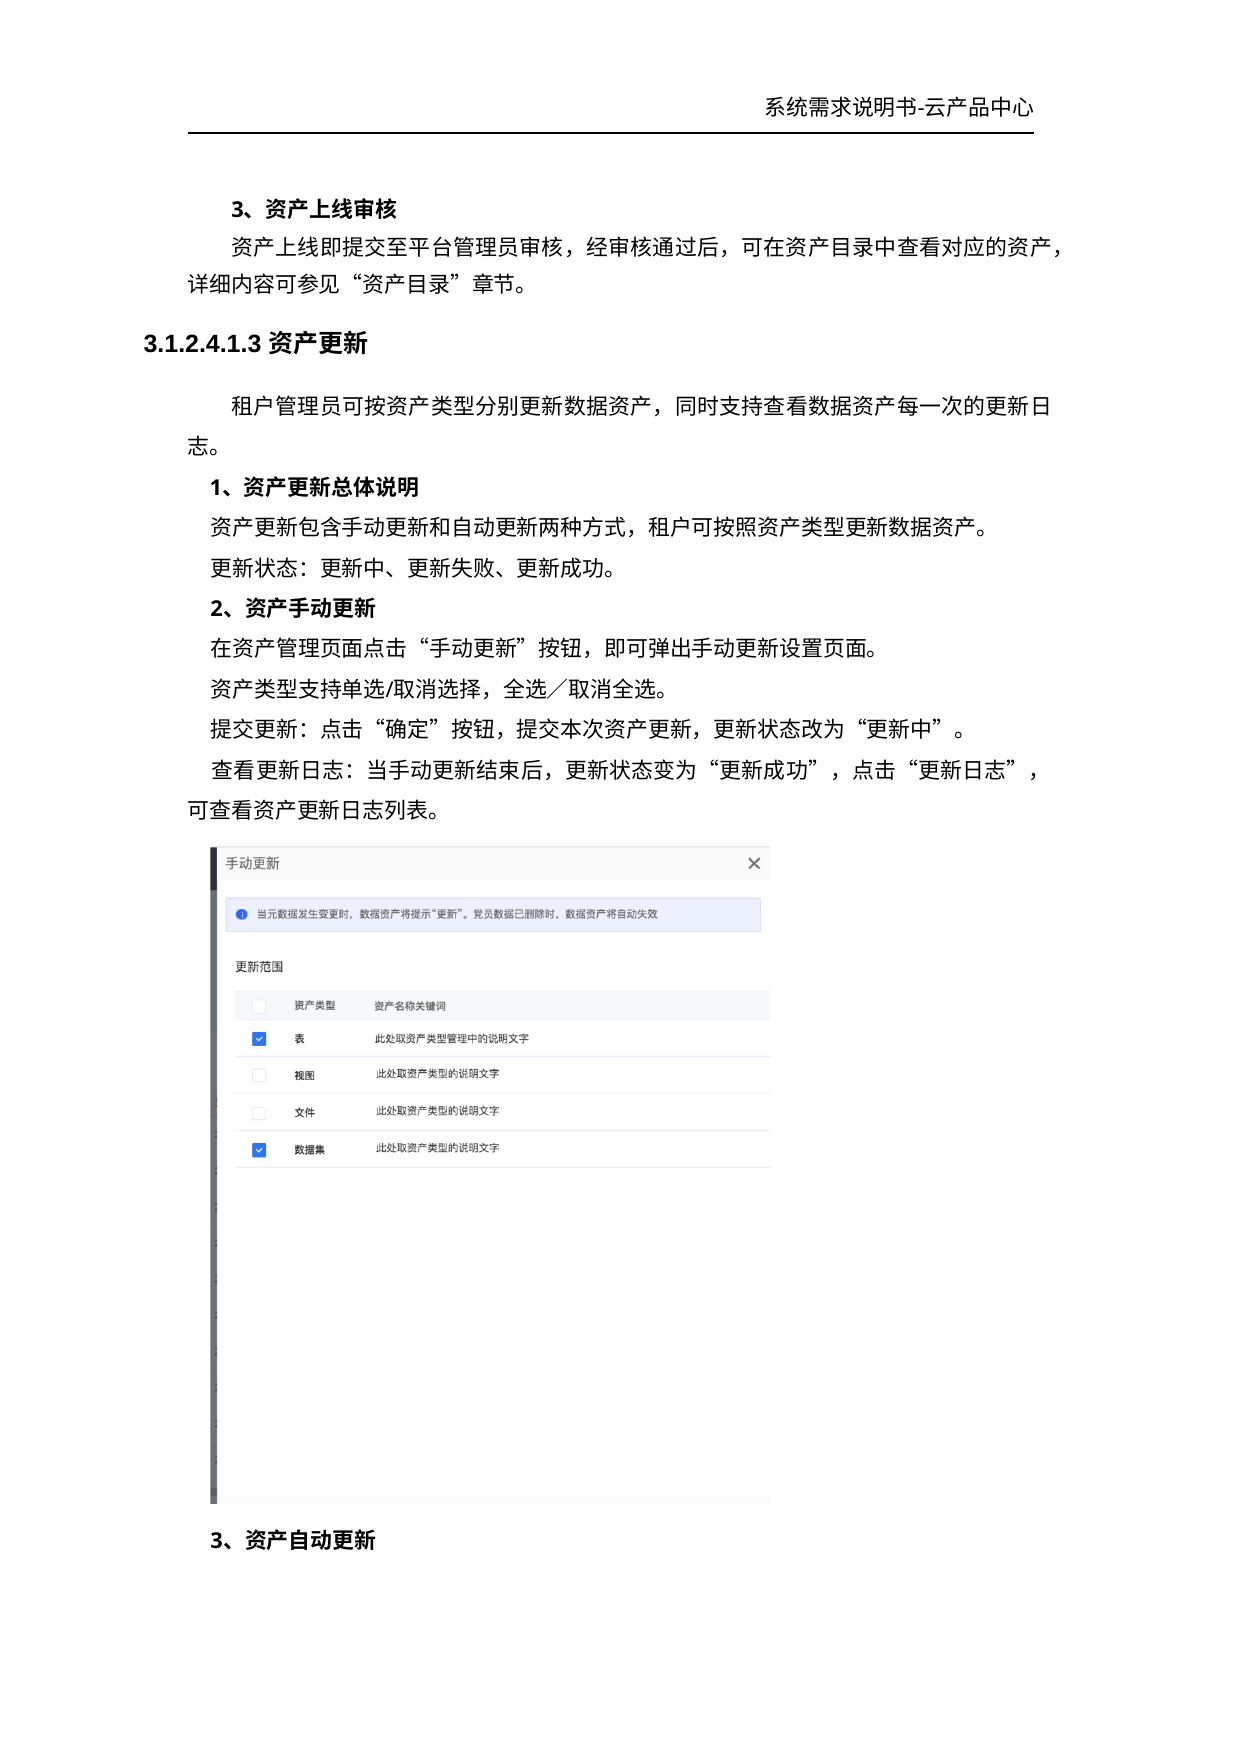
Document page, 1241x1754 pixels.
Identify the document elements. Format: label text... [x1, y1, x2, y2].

text 资产类型支持单选/取消选择，全选／取消全选。 [187, 671, 1053, 704]
text 资产更新包含手动更新和自动更新两种方式，租户可按照资产类型更新数据资产。 [187, 510, 1053, 542]
text 提交更新：点击“确定”按钮，提交本次资产更新，更新状态改为“更新中”。 [187, 712, 1053, 744]
picture [210, 845, 771, 1504]
text 3、资产上线审核 [187, 192, 1053, 225]
text 更新状态：更新中、更新失败、更新成功。 [187, 550, 1053, 583]
text 2、资产手动更新 [187, 591, 1053, 623]
text 在资产管理页面点击“手动更新”按钮，即可弹出手动更新设置页面。 [187, 631, 1053, 663]
text 1、资产更新总体说明 [187, 469, 1053, 502]
subtitle 资产更新 [143, 309, 1053, 374]
text 租户管理员可按资产类型分别更新数据资产，同时支持查看数据资产每一次的更新日志。 [187, 388, 1053, 461]
text 3、资产自动更新 [187, 1523, 1053, 1556]
text 资产上线即提交至平台管理员审核，经审核通过后，可在资产目录中查看对应的资产，详细内容可参见“资产目录”章节。 [187, 229, 1053, 299]
text 查看更新日志：当手动更新结束后，更新状态变为“更新成功”，点击“更新日志”，可查看资产更新日志列表。 [187, 752, 1053, 825]
